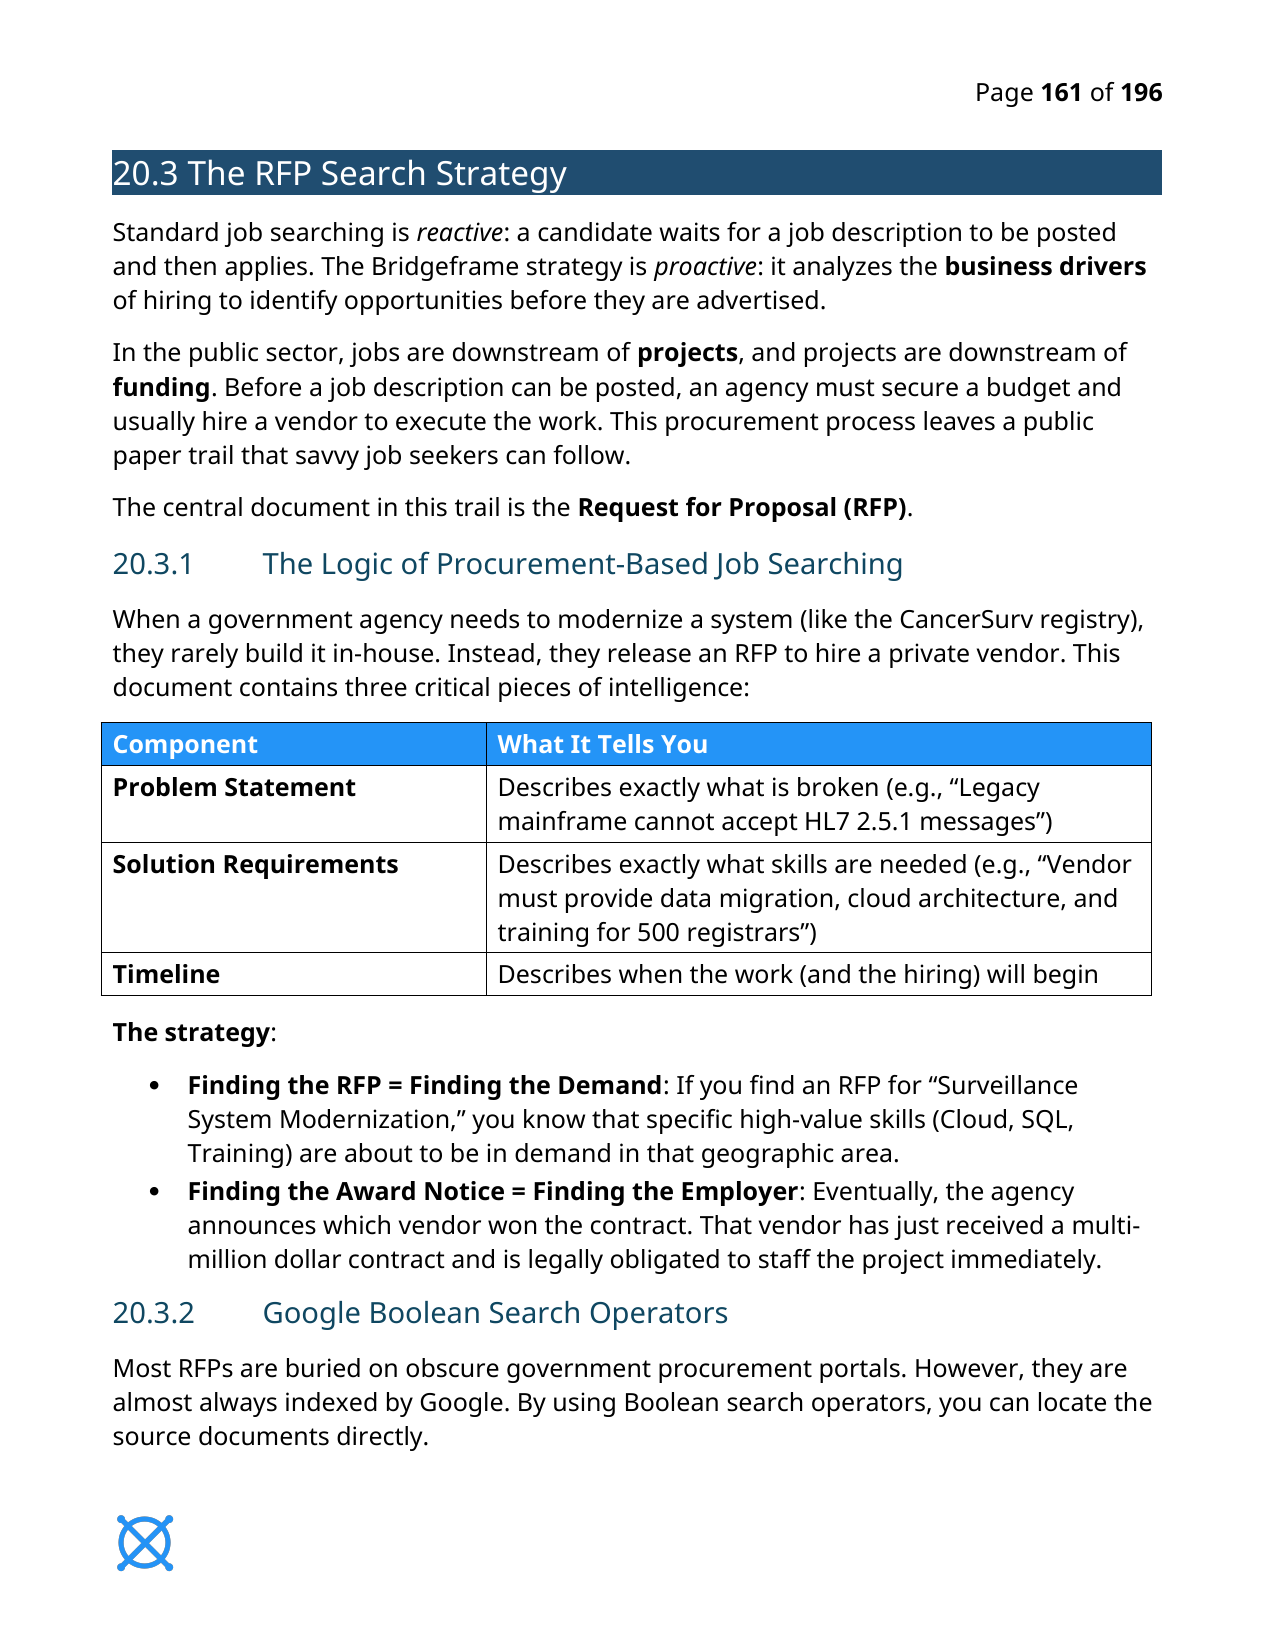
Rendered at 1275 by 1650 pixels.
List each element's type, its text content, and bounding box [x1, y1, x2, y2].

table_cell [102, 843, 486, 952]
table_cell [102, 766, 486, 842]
text The central document in this trail is the Request for Proposal (RFP). [112, 490, 1162, 524]
subtitle The RFP Search Strategy [112, 150, 1162, 195]
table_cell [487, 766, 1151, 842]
picture [112, 1511, 177, 1575]
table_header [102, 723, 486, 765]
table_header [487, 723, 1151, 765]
list Finding the Award Notice = Finding the Employer: Eventually, the agency announces which vendor won the contract. That vendor has just received a multi-million dollar contract and is legally obligated to staff the project immediately. [150, 1173, 1162, 1276]
text In the public sector, jobs are downstream of projects, and projects are downstream of funding. Before a job description can be posted, an agency must secure a budget and usually hire a vendor to execute the work. This procurement process leaves a public paper trail that savvy job seekers can follow. [112, 335, 1162, 471]
list Finding the RFP = Finding the Demand: If you find an RFP for “Surveillance System Modernization,” you know that specific high-value skills (Cloud, SQL, Training) are about to be in demand in that geographic area. [150, 1067, 1162, 1170]
text Most RFPs are buried on obscure government procurement portals. However, they are almost always indexed by Google. By using Boolean search operators, you can locate the source documents directly. [112, 1351, 1162, 1453]
text When a government agency needs to modernize a system (like the CancerSurv registry), they rarely build it in-house. Instead, they release an RFP to hire a private vendor. This document contains three critical pieces of intelligence: [112, 601, 1162, 703]
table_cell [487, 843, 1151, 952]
text The strategy: [112, 1015, 1162, 1049]
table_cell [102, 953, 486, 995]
subtitle Google Boolean Search Operators [112, 1292, 1162, 1332]
subtitle The Logic of Procurement-Based Job Searching [112, 543, 1162, 583]
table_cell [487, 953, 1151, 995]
text Standard job searching is reactive: a candidate waits for a job description to be posted and then applies. The Bridgeframe strategy is proactive: it analyzes the business drivers of hiring to identify opportunities before they are advertised. [112, 214, 1162, 316]
